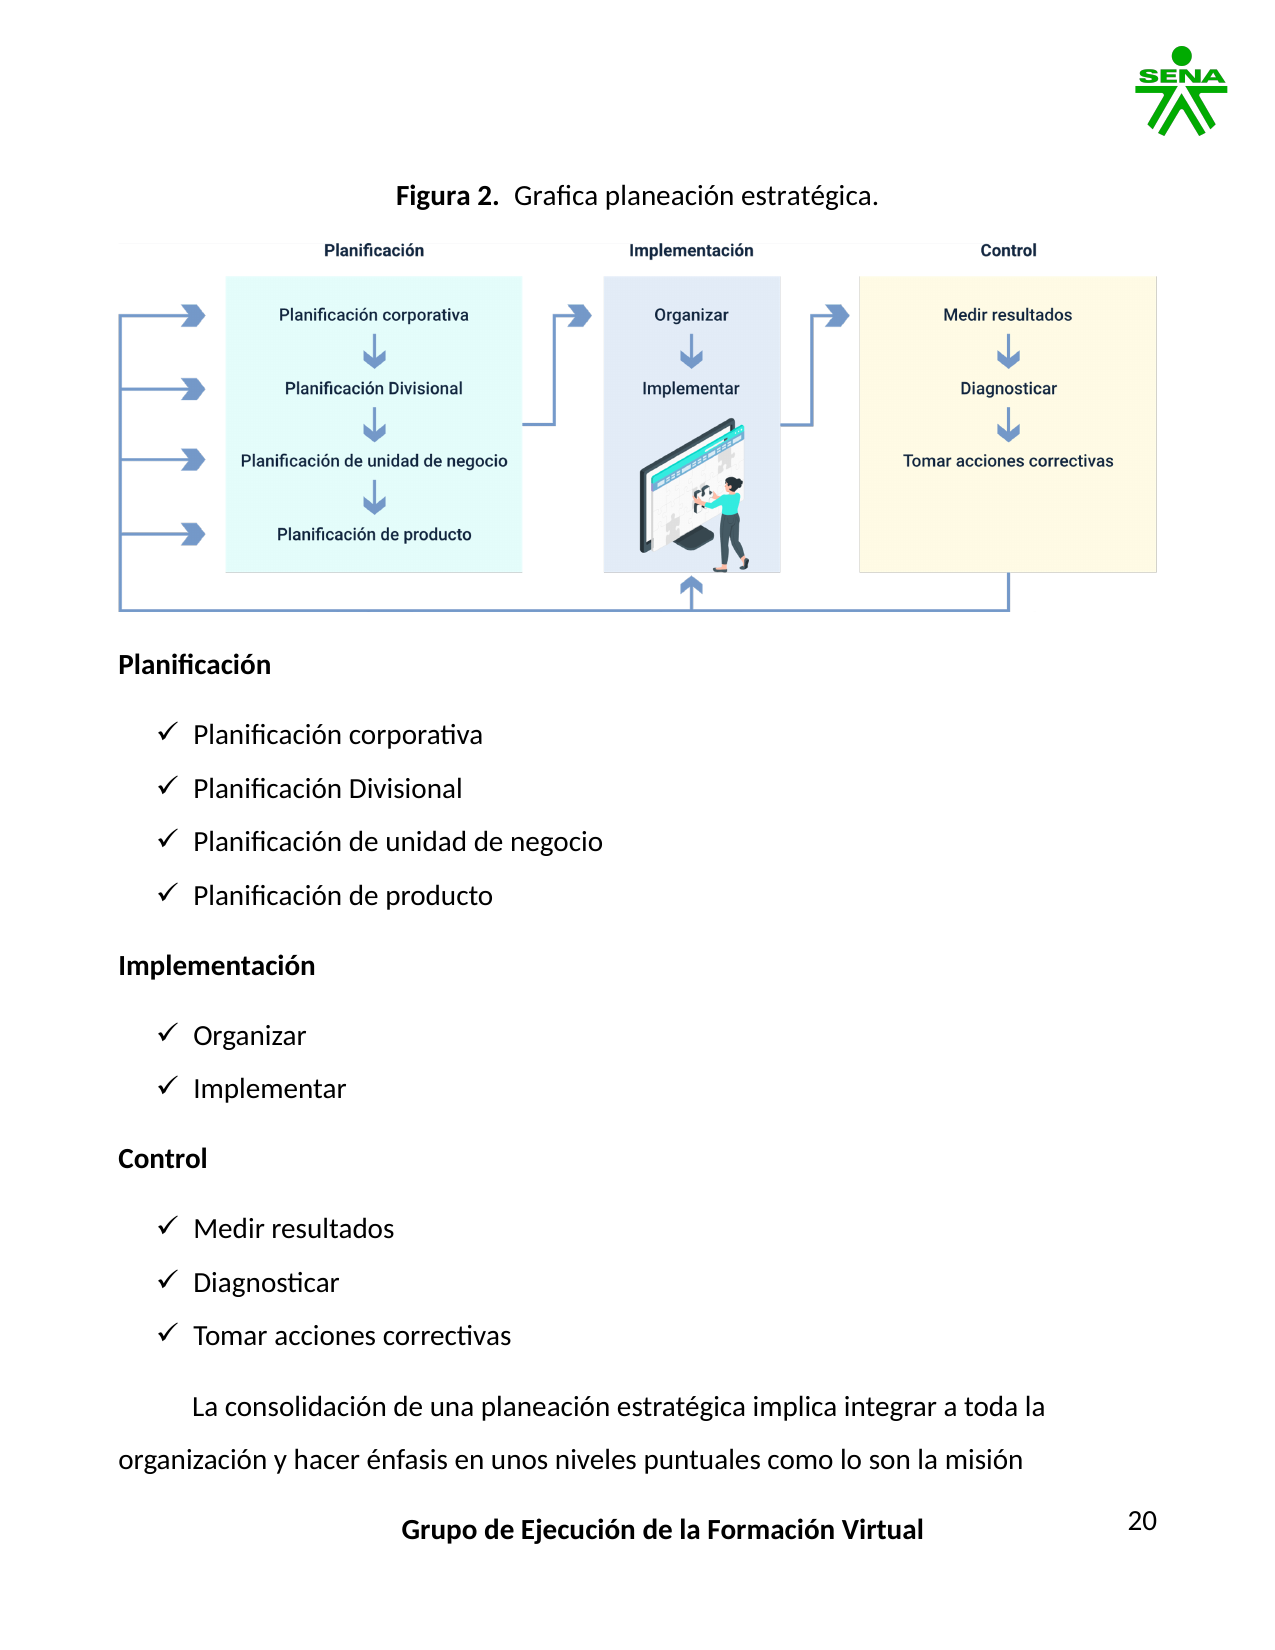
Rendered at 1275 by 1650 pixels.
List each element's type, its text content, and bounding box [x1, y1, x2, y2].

list Planificación de unidad de negocio [156, 823, 1157, 859]
list Planificación corporativa [156, 716, 1157, 752]
text Planificación [118, 646, 1157, 682]
picture [1135, 46, 1228, 136]
text Implementación [118, 947, 1157, 982]
list Diagnosticar [156, 1264, 1157, 1300]
picture [118, 243, 1157, 612]
list Planificación de producto [156, 877, 1157, 912]
list Medir resultados [156, 1211, 1157, 1246]
text Control [118, 1141, 1157, 1176]
list Planificación Divisional [156, 770, 1157, 806]
text Grafica planeación estratégica. [118, 177, 1157, 213]
list Organizar [156, 1017, 1157, 1053]
list Tomar acciones correctivas [156, 1317, 1157, 1353]
list Implementar [156, 1070, 1157, 1106]
